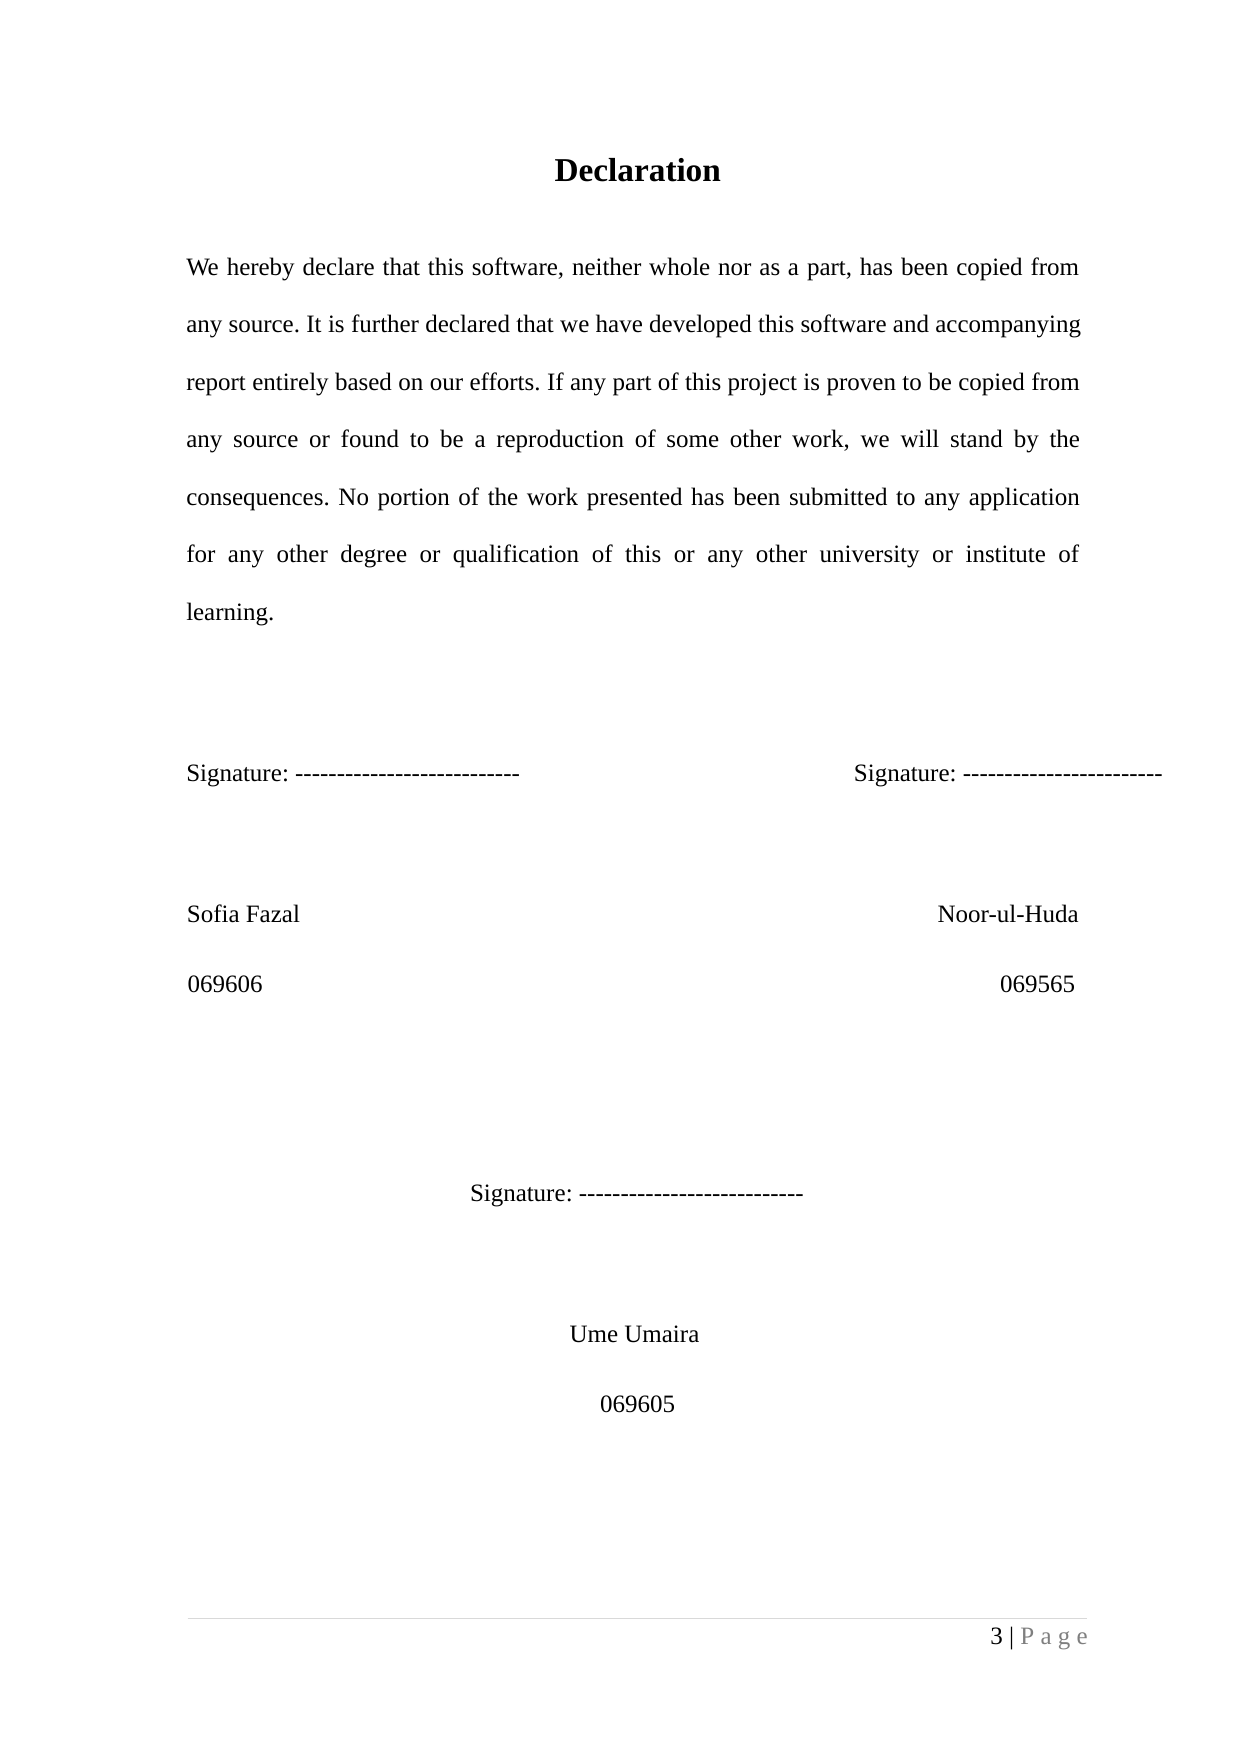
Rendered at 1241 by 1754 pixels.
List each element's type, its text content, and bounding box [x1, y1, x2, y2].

subtitle Declaration [187, 150, 1087, 188]
text Signature: --------------------------- [186, 1178, 1087, 1207]
text 069606 069565 [187, 969, 1087, 998]
text Ume Umaira [187, 1319, 1082, 1348]
text Signature: --------------------------- Signature: ------------------------ [186, 758, 1087, 787]
text We hereby declare that this software, neither whole nor as a part, has been copied from any source. It is further declared that we have developed this software and accompanying report entirely based on our efforts. If any part of this project is proven to be copied from any source or found to be a reproduction of some other work, we will stand by the consequences. No portion of the work presented has been submitted to any application for any other degree or qualification of this or any other university or institute of learning. [186, 252, 1081, 625]
text Sofia Fazal Noor-ul-Huda [187, 899, 1082, 927]
text 069605 [187, 1389, 1087, 1418]
